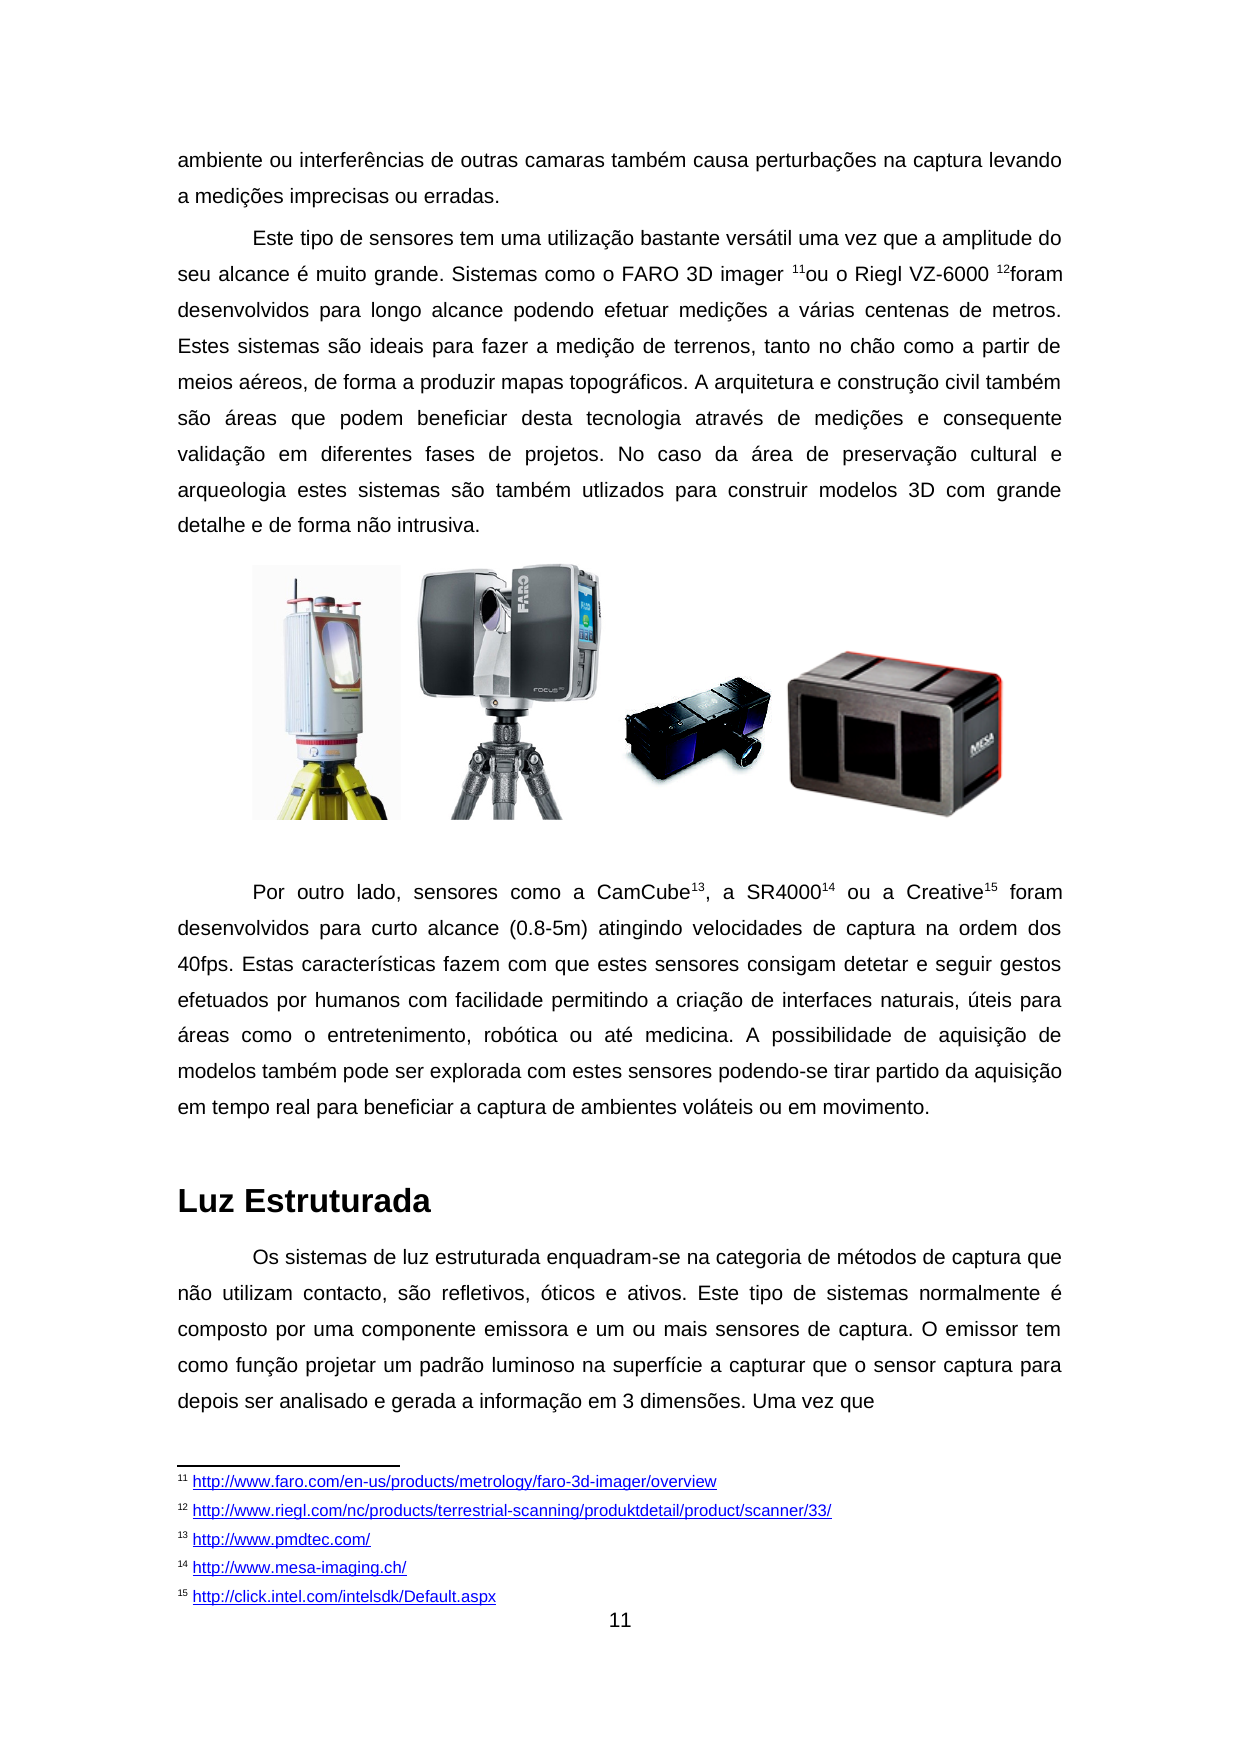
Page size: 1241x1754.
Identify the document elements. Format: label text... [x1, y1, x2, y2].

text Este tipo de sensores tem uma utilização bastante versátil uma vez que a amplitude do seu alcance é muito grande. Sistemas como o FARO 3D imager ou o Riegl VZ-6000 foram desenvolvidos para longo alcance podendo efetuar medições a várias centenas de metros. Estes sistemas são ideais para fazer a medição de terrenos, tanto no chão como a partir de meios aéreos, de forma a produzir mapas topográficos. A arquitetura e construção civil também são áreas que podem beneficiar desta tecnologia através de medições e consequente validação em diferentes fases de projetos. No caso da área de preservação cultural e arqueologia estes sistemas são também utlizados para construir modelos 3D com grande detalhe e de forma não intrusiva. [177, 226, 1063, 537]
picture [252, 565, 401, 820]
text Por outro lado, sensores como a CamCube, a SR4000 ou a Creative foram desenvolvidos para curto alcance (0.8-5m) atingindo velocidades de captura na ordem dos 40fps. Estas características fazem com que estes sensores consigam detetar e seguir gestos efetuados por humanos com facilidade permitindo a criação de interfaces naturais, úteis para áreas como o entretenimento, robótica ou até medicina. A possibilidade de aquisição de modelos também pode ser explorada com estes sensores podendo-se tirar partido da aquisição em tempo real para beneficiar a captura de ambientes voláteis ou em movimento. [177, 879, 1063, 1119]
text Os sistemas de luz estruturada enquadram-se na categoria de métodos de captura que não utilizam contacto, são refletivos, óticos e ativos. Este tipo de sistemas normalmente é composto por uma componente emissora e um ou mais sensores de captura. O emissor tem como função projetar um padrão luminoso na superfície a capturar que o sensor captura para depois ser analisado e gerada a informação em 3 dimensões. Uma vez que [177, 1245, 1063, 1413]
picture [406, 555, 1005, 820]
text Luz Estruturada [177, 1181, 1063, 1219]
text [177, 148, 1063, 208]
